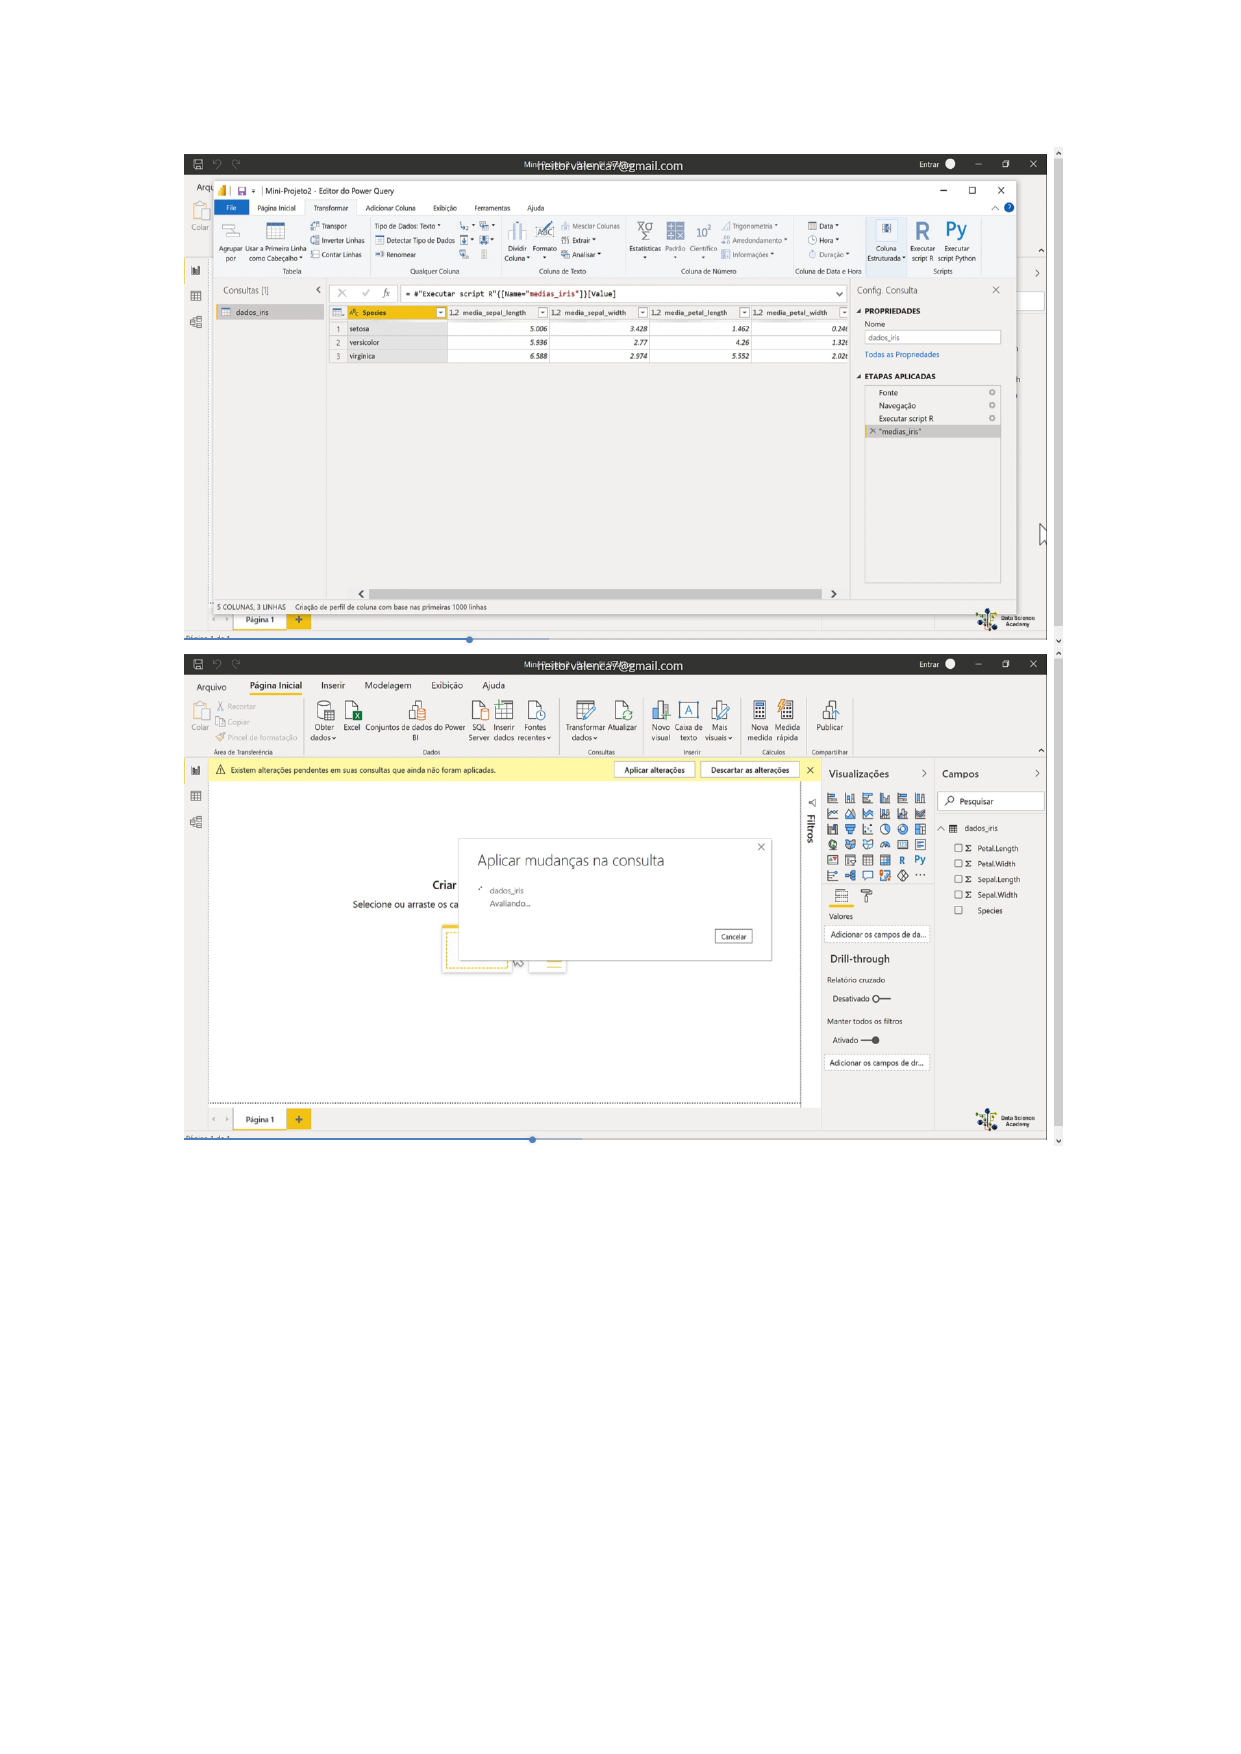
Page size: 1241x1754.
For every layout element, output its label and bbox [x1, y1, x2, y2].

picture [177, 647, 1063, 1146]
picture [177, 147, 1063, 646]
